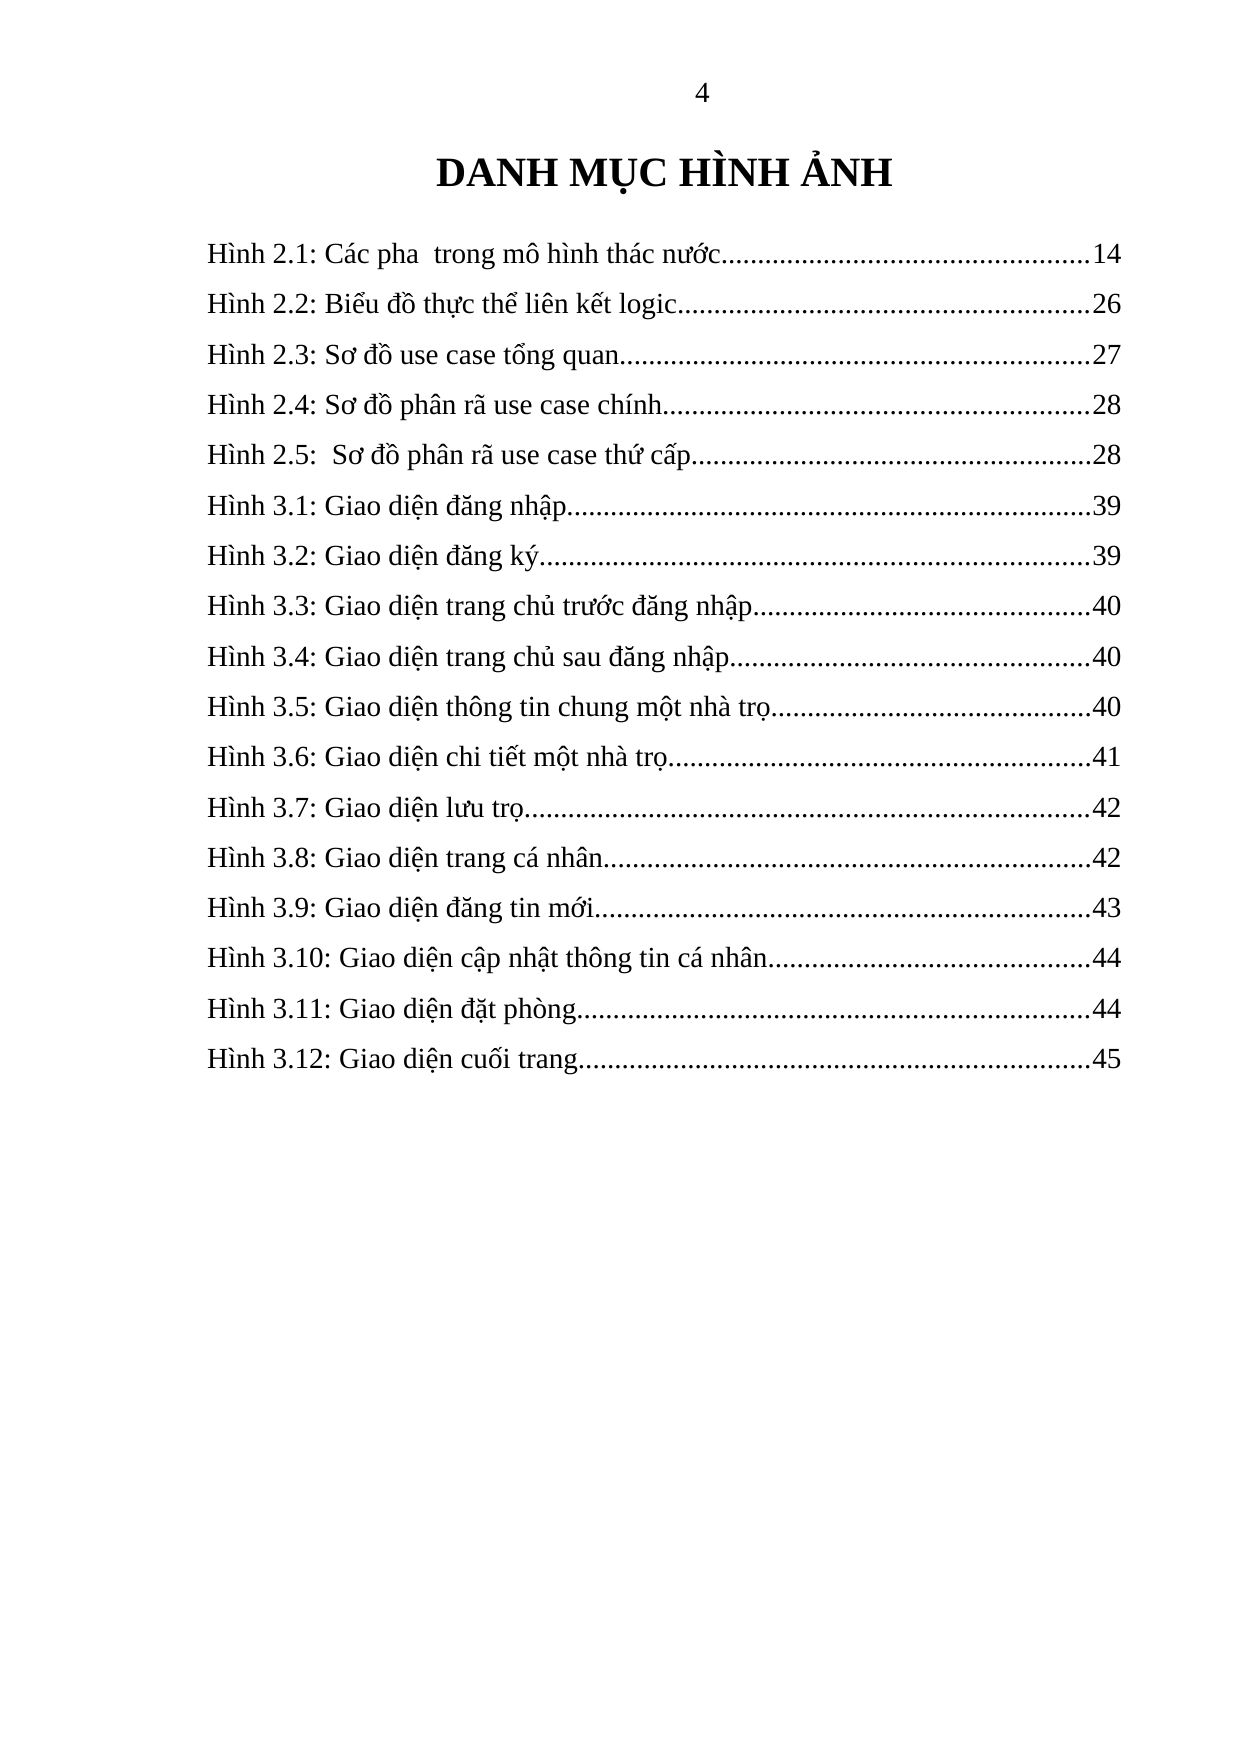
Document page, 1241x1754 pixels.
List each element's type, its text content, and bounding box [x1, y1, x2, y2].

text Hình 3.11: Giao diện đặt phòng 44 [207, 991, 1122, 1024]
text Hình 2.2: Biểu đồ thực thể liên kết logic 26 [207, 287, 1122, 320]
text Hình 3.2: Giao diện đăng ký 39 [207, 538, 1122, 572]
text Hình 3.1: Giao diện đăng nhập 39 [207, 488, 1122, 521]
text Hình 3.10: Giao diện cập nhật thông tin cá nhân 44 [207, 941, 1122, 974]
text DANH MỤC HÌNH ẢNH [207, 148, 1122, 196]
text Hình 2.5: Sơ đồ phân rã use case thứ cấp 28 [207, 437, 1122, 471]
text Hình 2.1: Các pha trong mô hình thác nước 14 [207, 236, 1122, 270]
text Hình 3.9: Giao diện đăng tin mới 43 [207, 890, 1122, 924]
text Hình 2.4: Sơ đồ phân rã use case chính 28 [207, 387, 1122, 421]
text Hình 3.4: Giao diện trang chủ sau đăng nhập 40 [207, 639, 1122, 672]
text Hình 2.3: Sơ đồ use case tổng quan 27 [207, 337, 1122, 370]
text Hình 3.12: Giao diện cuối trang 45 [207, 1041, 1122, 1075]
text Hình 3.6: Giao diện chi tiết một nhà trọ 41 [207, 739, 1122, 773]
text Hình 3.7: Giao diện lưu trọ 42 [207, 790, 1122, 823]
text Hình 3.5: Giao diện thông tin chung một nhà trọ 40 [207, 689, 1122, 723]
text Hình 3.3: Giao diện trang chủ trước đăng nhập 40 [207, 588, 1122, 622]
text Hình 3.8: Giao diện trang cá nhân 42 [207, 840, 1122, 873]
